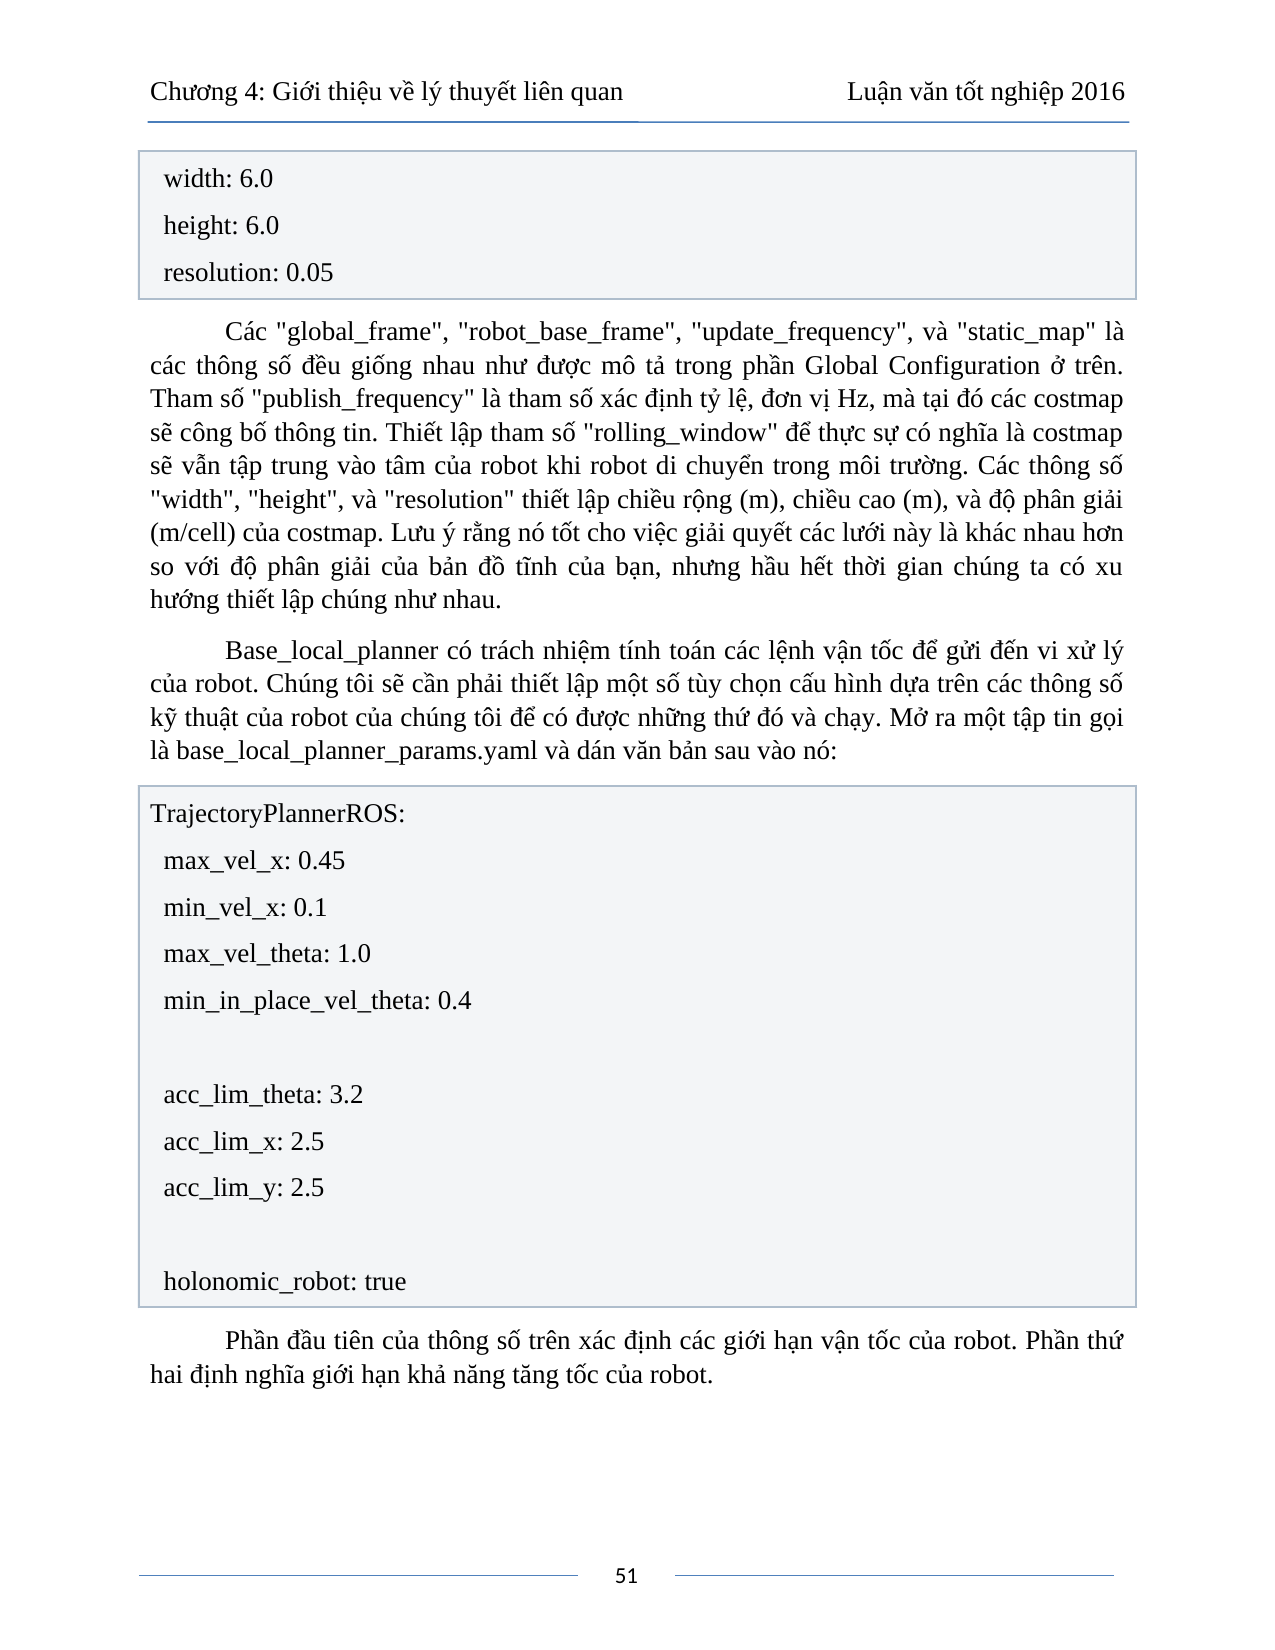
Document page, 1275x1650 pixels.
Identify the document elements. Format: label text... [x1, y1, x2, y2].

text max_vel_x: 0.45 [140, 831, 1135, 875]
text max_vel_theta: 1.0 [140, 925, 1135, 969]
text Base_local_planner có trách nhiệm tính toán các lệnh vận tốc để gửi đến vi xử lý của robot. Chúng tôi sẽ cần phải thiết lập một số tùy chọn cấu hình dựa trên các thông số kỹ thuật của robot của chúng tôi để có được những thứ đó và chạy. Mở ra một tập tin gọi là base_local_planner_params.yaml và dán văn bản sau vào nó: [150, 634, 1125, 766]
text width: 6.0 [140, 152, 1135, 194]
text min_in_place_vel_theta: 0.4 [140, 972, 1135, 1015]
text Phần đầu tiên của thông số trên xác định các giới hạn vận tốc của robot. Phần thứ hai định nghĩa giới hạn khả năng tăng tốc của robot. [150, 1324, 1125, 1389]
text height: 6.0 [140, 197, 1135, 240]
text acc_lim_x: 2.5 [140, 1112, 1135, 1156]
text holonomic_robot: true [140, 1252, 1135, 1306]
text min_vel_x: 0.1 [140, 878, 1135, 922]
text TrajectoryPlannerROS: [140, 787, 1135, 828]
text acc_lim_y: 2.5 [140, 1159, 1135, 1202]
text resolution: 0.05 [140, 243, 1135, 298]
text Các "global_frame", "robot_base_frame", "update_frequency", và "static_map" là các thông số đều giống nhau như được mô tả trong phần Global Configuration ở trên. Tham số "publish_frequency" là tham số xác định tỷ lệ, đơn vị Hz, mà tại đó các costmap sẽ công bố thông tin. Thiết lập tham số "rolling_window" để thực sự có nghĩa là costmap sẽ vẫn tập trung vào tâm của robot khi robot di chuyển trong môi trường. Các thông số "width", "height", và "resolution" thiết lập chiều rộng (m), chiều cao (m), và độ phân giải (m/cell) của costmap. Lưu ý rằng nó tốt cho việc giải quyết các lưới này là khác nhau hơn so với độ phân giải của bản đồ tĩnh của bạn, nhưng hầu hết thời gian chúng ta có xu hướng thiết lập chúng như nhau. [150, 315, 1125, 615]
text acc_lim_theta: 3.2 [140, 1065, 1135, 1109]
